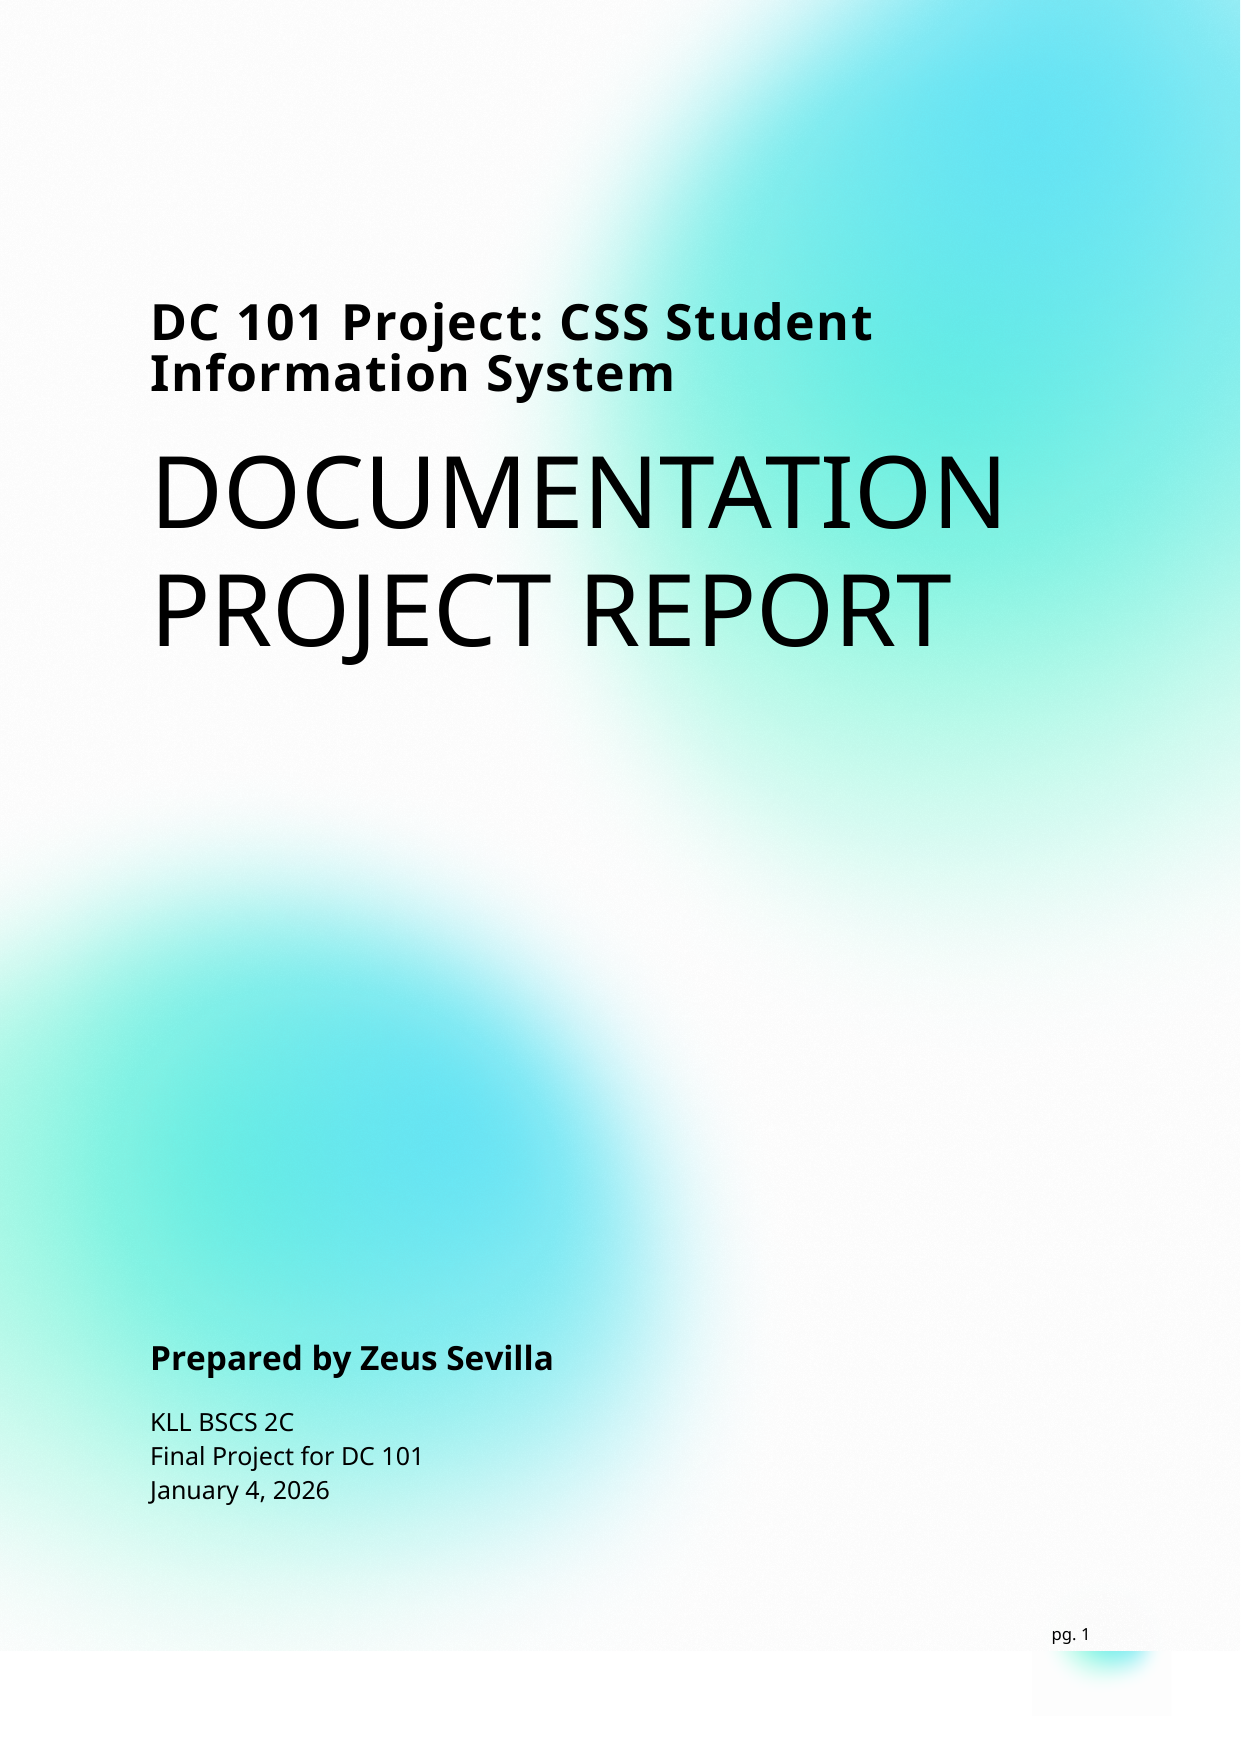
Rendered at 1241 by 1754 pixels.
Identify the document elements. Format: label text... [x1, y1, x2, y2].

subtitle DC 101 Project: CSS Student Information System [150, 297, 1090, 406]
text January 4, 2026 [150, 1473, 1090, 1507]
text KLL BSCS 2C [150, 1405, 1090, 1439]
title Documentation Project report [150, 431, 1090, 676]
text Final Project for DC 101 [150, 1439, 1090, 1473]
picture [0, 0, 1241, 1716]
text Prepared by Zeus Sevilla [150, 1334, 1090, 1380]
